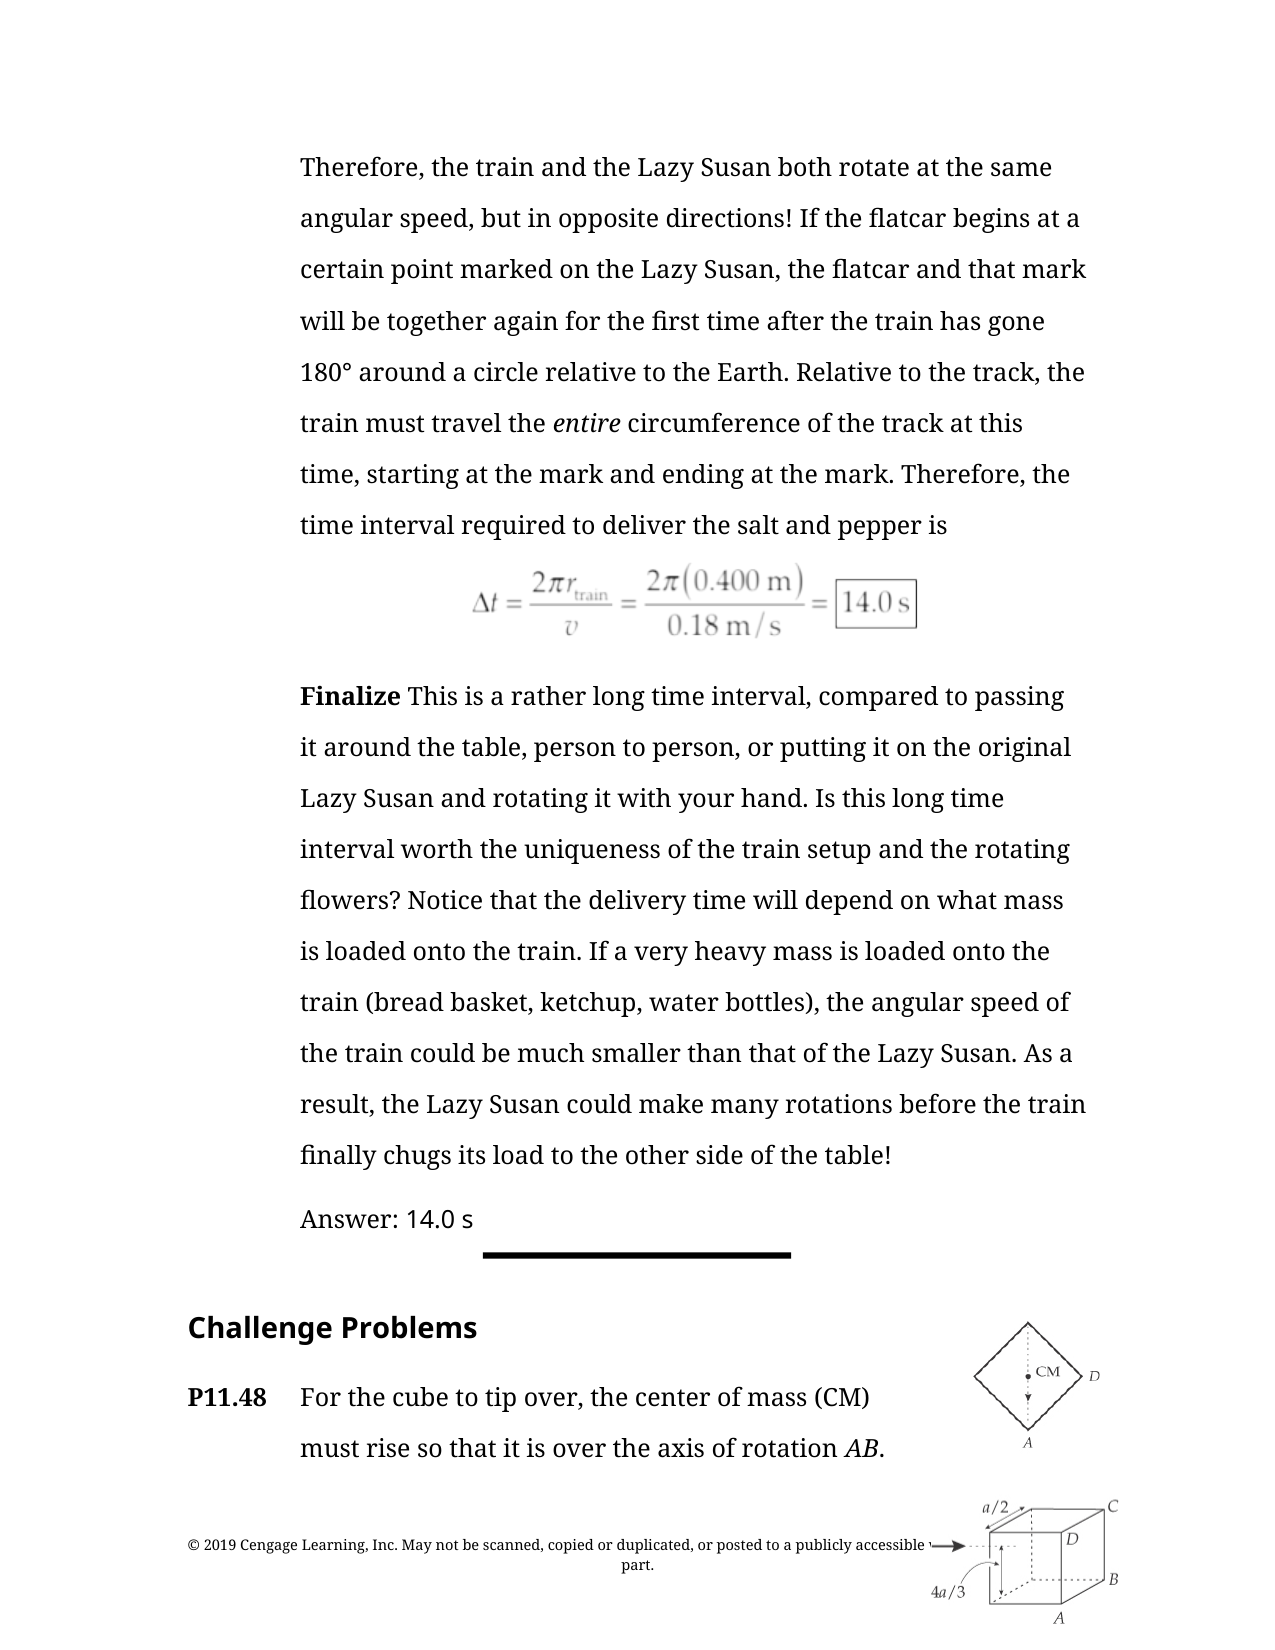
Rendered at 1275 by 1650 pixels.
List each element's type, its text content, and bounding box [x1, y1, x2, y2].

text Answer: 14.0 s [300, 1201, 1087, 1235]
text Challenge Problems [187, 1307, 1087, 1347]
text Therefore, the train and the Lazy Susan both rotate at the same angular speed, but in opposite directions! If the flatcar begins at a certain point marked on the Lazy Susan, the flatcar and that mark will be together again for the first time after the train has gone 180° around a circle relative to the Earth. Relative to the track, the train must travel the entire circumference of the track at this time, starting at the mark and ending at the mark. Therefore, the time interval required to deliver the salt and pepper is [300, 150, 1087, 541]
picture [956, 1321, 1119, 1456]
text Finalize This is a rather long time interval, compared to passing it around the table, person to person, or putting it on the original Lazy Susan and rotating it with your hand. Is this long time interval worth the uniqueness of the train setup and the rotating flowers? Notice that the delivery time will depend on what mass is loaded onto the train. If a very heavy mass is loaded onto the train (bread basket, ketchup, water bottles), the angular speed of the train could be much smaller than that of the Lazy Susan. As a result, the Lazy Susan could make many rotations before the train finally chugs its load to the other side of the table! [300, 678, 1087, 1172]
picture [931, 1484, 1119, 1624]
